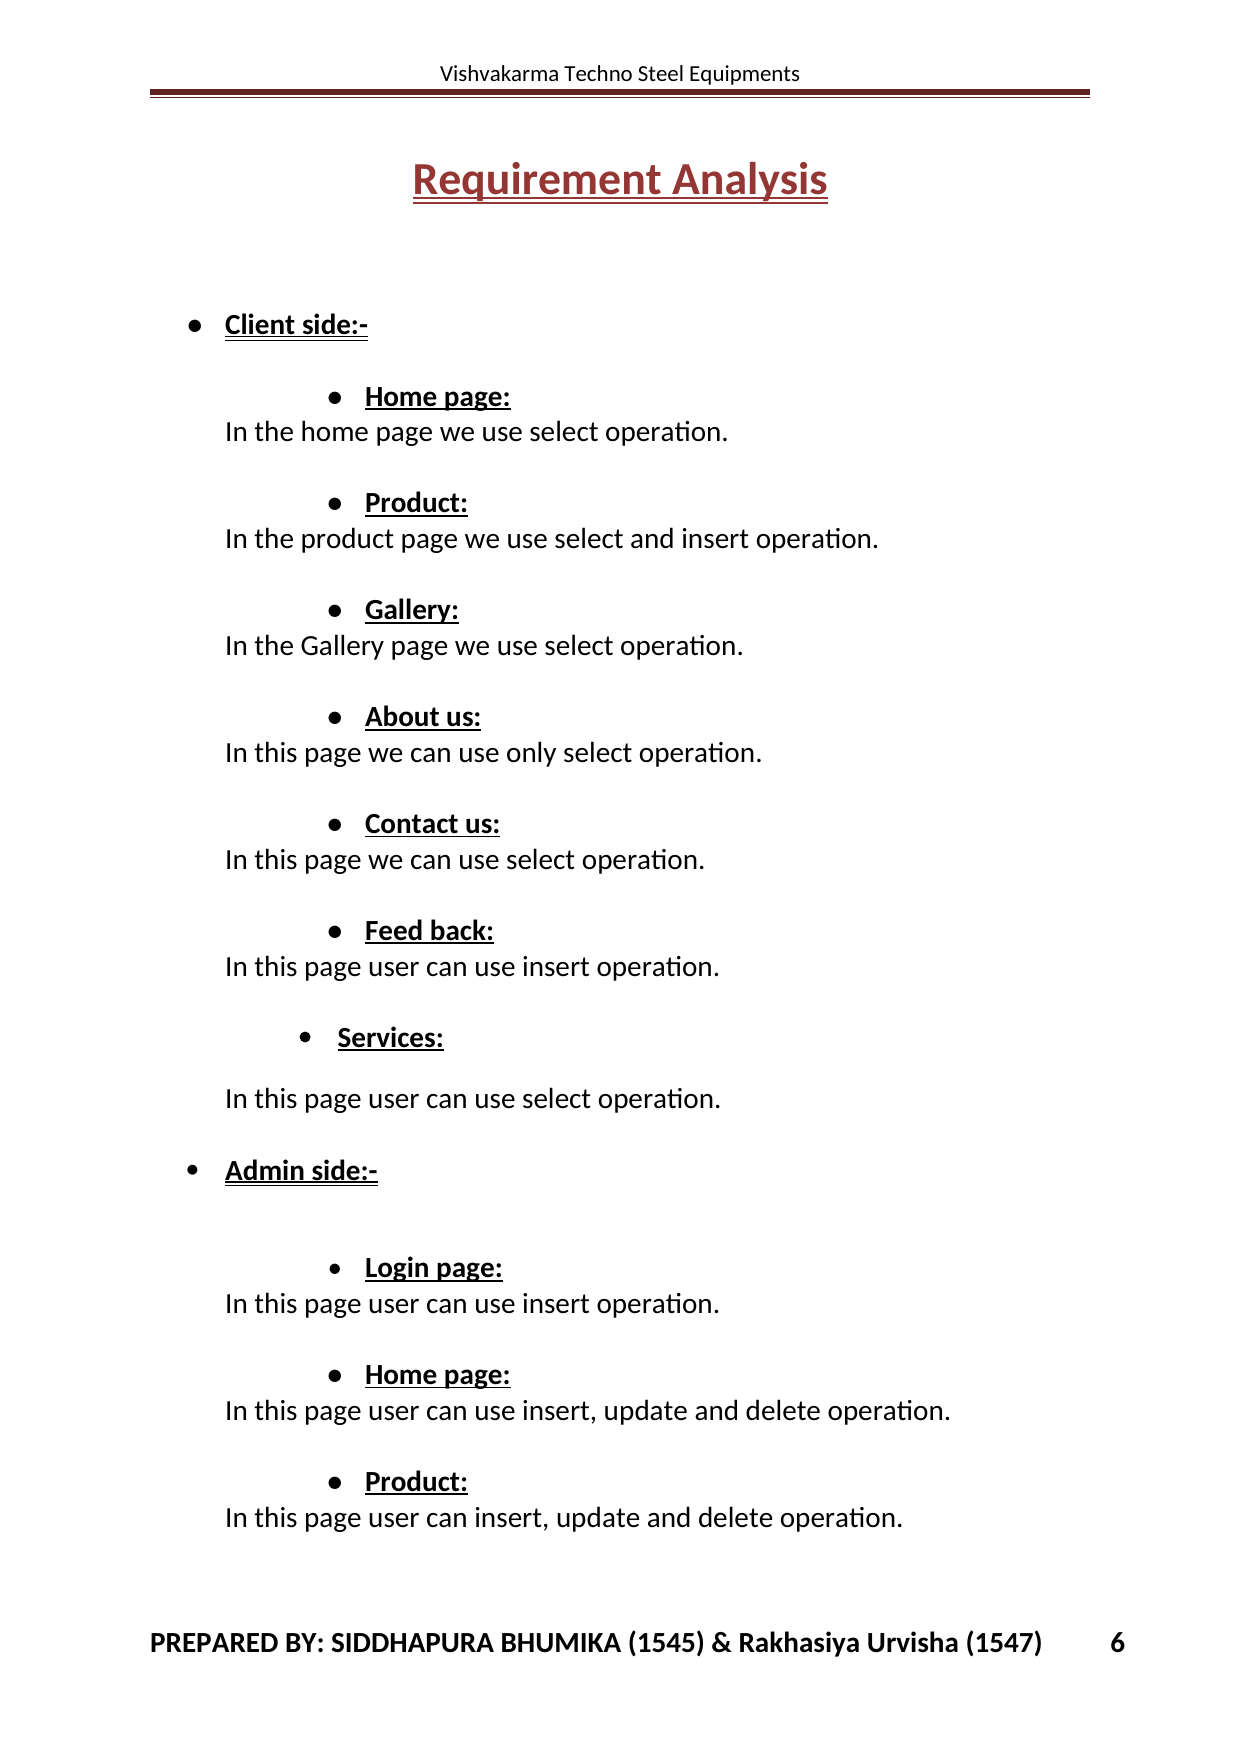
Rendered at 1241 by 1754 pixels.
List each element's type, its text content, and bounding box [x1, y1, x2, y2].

list Home page: [327, 1356, 1090, 1392]
list Contact us: [327, 805, 1090, 841]
list Feed back: [327, 912, 1090, 948]
text In this page user can use insert operation. [150, 948, 1090, 983]
list Admin side:- [187, 1152, 1090, 1187]
text In the Gallery page we use select operation. [225, 627, 1090, 663]
text In this page we can use only select operation. [225, 734, 1090, 769]
text In this page user can use insert, update and delete operation. [150, 1392, 1090, 1427]
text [150, 1499, 1090, 1534]
text In this page we can use select operation. [225, 841, 1090, 876]
list Services: [300, 1019, 1090, 1054]
text In this page user can use select operation. [150, 1081, 1090, 1116]
list Product: [327, 1463, 1090, 1499]
text Requirement Analysis [150, 150, 1090, 206]
text In the home page we use select operation. [225, 413, 1090, 449]
text In the product page we use select and insert operation. [225, 520, 1090, 556]
text In this page user can use insert operation. [150, 1285, 1090, 1321]
list About us: [327, 698, 1090, 734]
list Gallery: [327, 591, 1090, 627]
list Login page: [327, 1249, 1090, 1285]
list Home page: [327, 378, 1090, 413]
list Product: [327, 484, 1090, 520]
list Client side:- [187, 306, 1090, 342]
